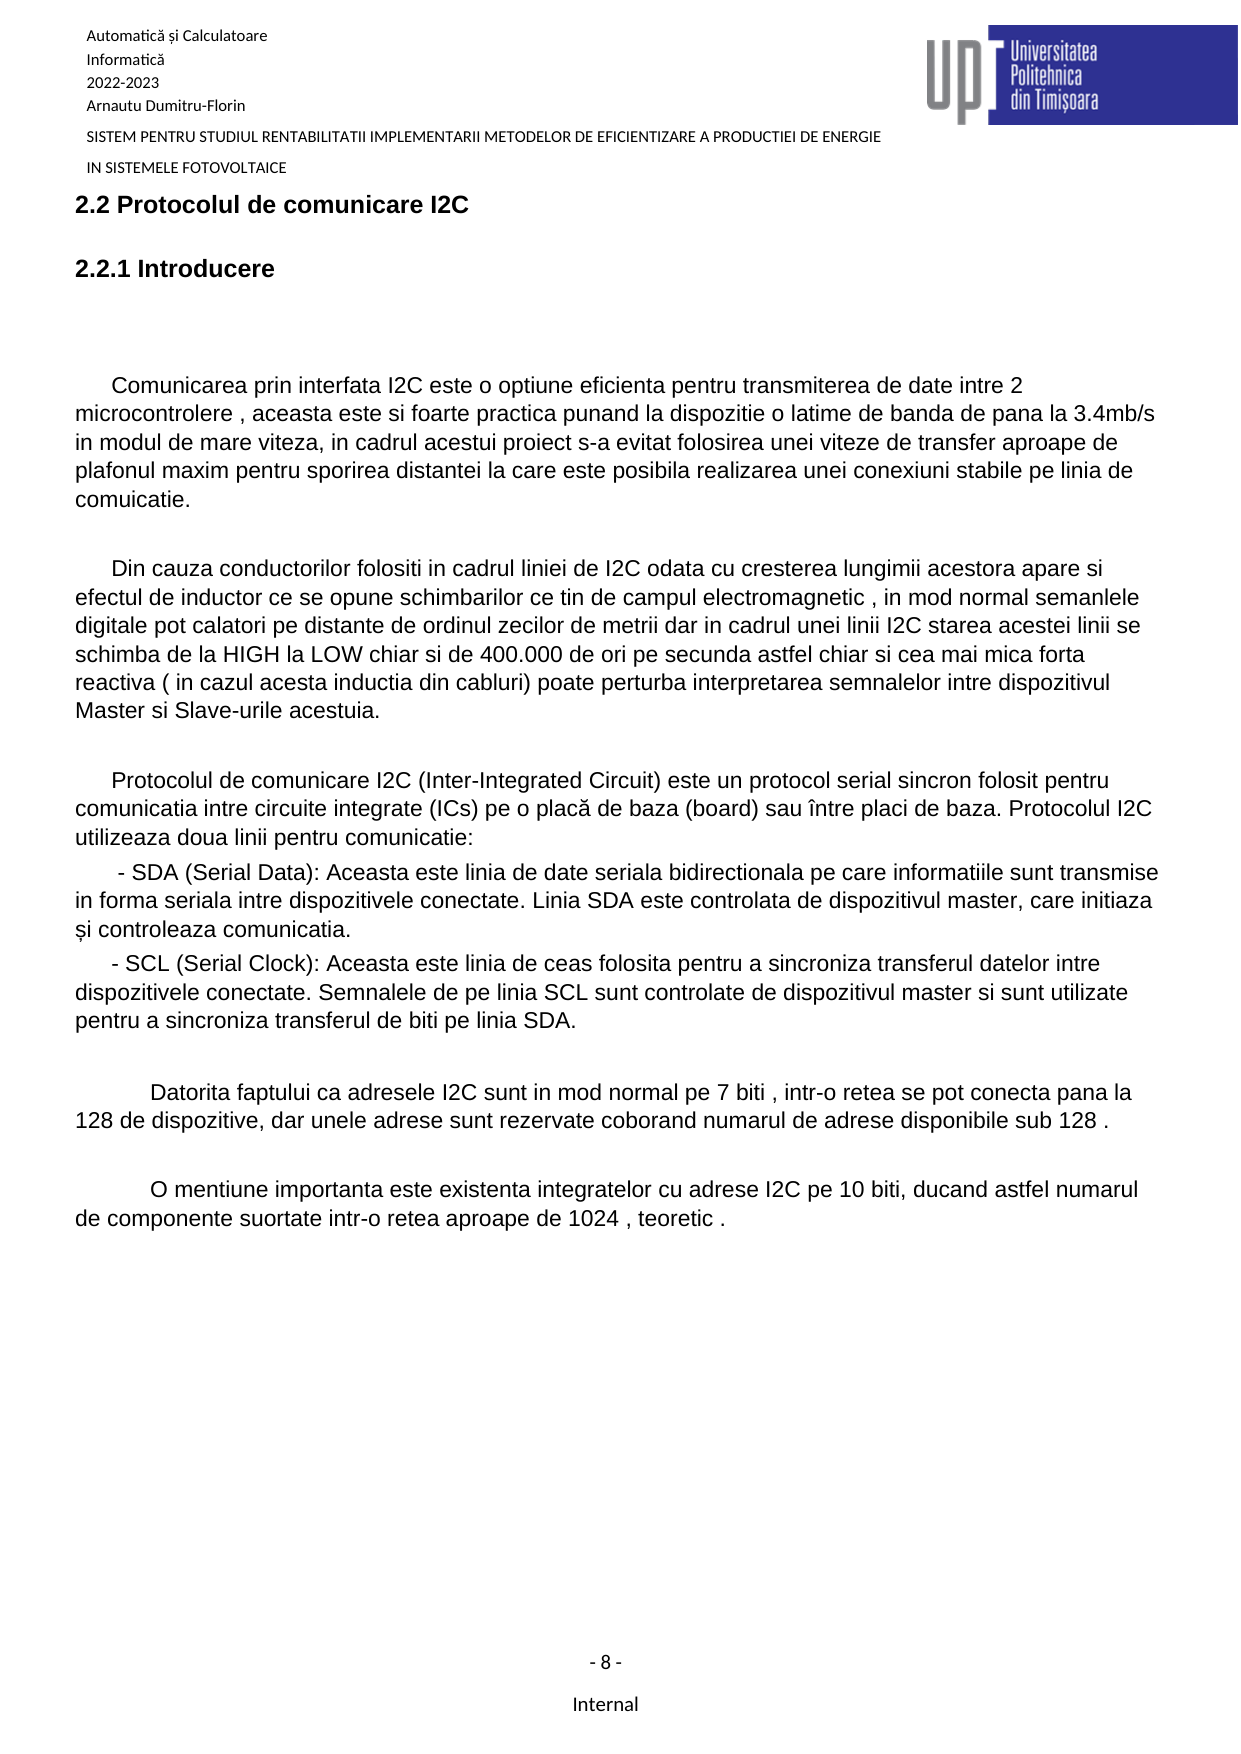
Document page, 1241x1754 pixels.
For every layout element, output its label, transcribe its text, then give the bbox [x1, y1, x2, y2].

text Datorita faptului ca adresele I2C sunt in mod normal pe 7 biti , intr-o retea se pot conecta pana la 128 de dispozitive, dar unele adrese sunt rezervate coborand numarul de adrese disponibile sub 128 . [75, 1078, 1165, 1133]
text Comunicarea prin interfata I2C este o optiune eficienta pentru transmiterea de date intre 2 microcontrolere , aceasta este si foarte practica punand la dispozitie o latime de banda de pana la 3.4mb/s in modul de mare viteza, in cadrul acestui proiect s-a evitat folosirea unei viteze de transfer aproape de plafonul maxim pentru sporirea distantei la care este posibila realizarea unei conexiuni stabile pe linia de comuicatie. [75, 372, 1165, 512]
text - SDA (Serial Data): Aceasta este linia de date seriala bidirectionala pe care informatiile sunt transmise in forma seriala intre dispozitivele conectate. Linia SDA este controlata de dispozitivul master, care initiaza și controleaza comunicatia. [75, 859, 1165, 942]
text Din cauza conductorilor folositi in cadrul liniei de I2C odata cu cresterea lungimii acestora apare si efectul de inductor ce se opune schimbarilor ce tin de campul electromagnetic , in mod normal semanlele digitale pot calatori pe distante de ordinul zecilor de metrii dar in cadrul unei linii I2C starea acestei linii se schimba de la HIGH la LOW chiar si de 400.000 de ori pe secunda astfel chiar si cea mai mica forta reactiva ( in cazul acesta inductia din cabluri) poate perturba interpretarea semnalelor intre dispozitivul Master si Slave-urile acestuia. [75, 555, 1165, 724]
text Protocolul de comunicare I2C (Inter-Integrated Circuit) este un protocol serial sincron folosit pentru comunicatia intre circuite integrate (ICs) pe o placă de baza (board) sau între placi de baza. Protocolul I2C utilizeaza doua linii pentru comunicatie: [75, 767, 1165, 850]
subtitle 2.2.1 Introducere [75, 254, 1165, 283]
subtitle 2.2 Protocolul de comunicare I2C [75, 190, 1165, 219]
picture [927, 25, 1238, 125]
text - SCL (Serial Clock): Aceasta este linia de ceas folosita pentru a sincroniza transferul datelor intre dispozitivele conectate. Semnalele de pe linia SCL sunt controlate de dispozitivul master si sunt utilizate pentru a sincroniza transferul de biti pe linia SDA. [75, 950, 1165, 1033]
text O mentiune importanta este existenta integratelor cu adrese I2C pe 10 biti, ducand astfel numarul de componente suortate intr-o retea aproape de 1024 , teoretic . [75, 1176, 1165, 1231]
